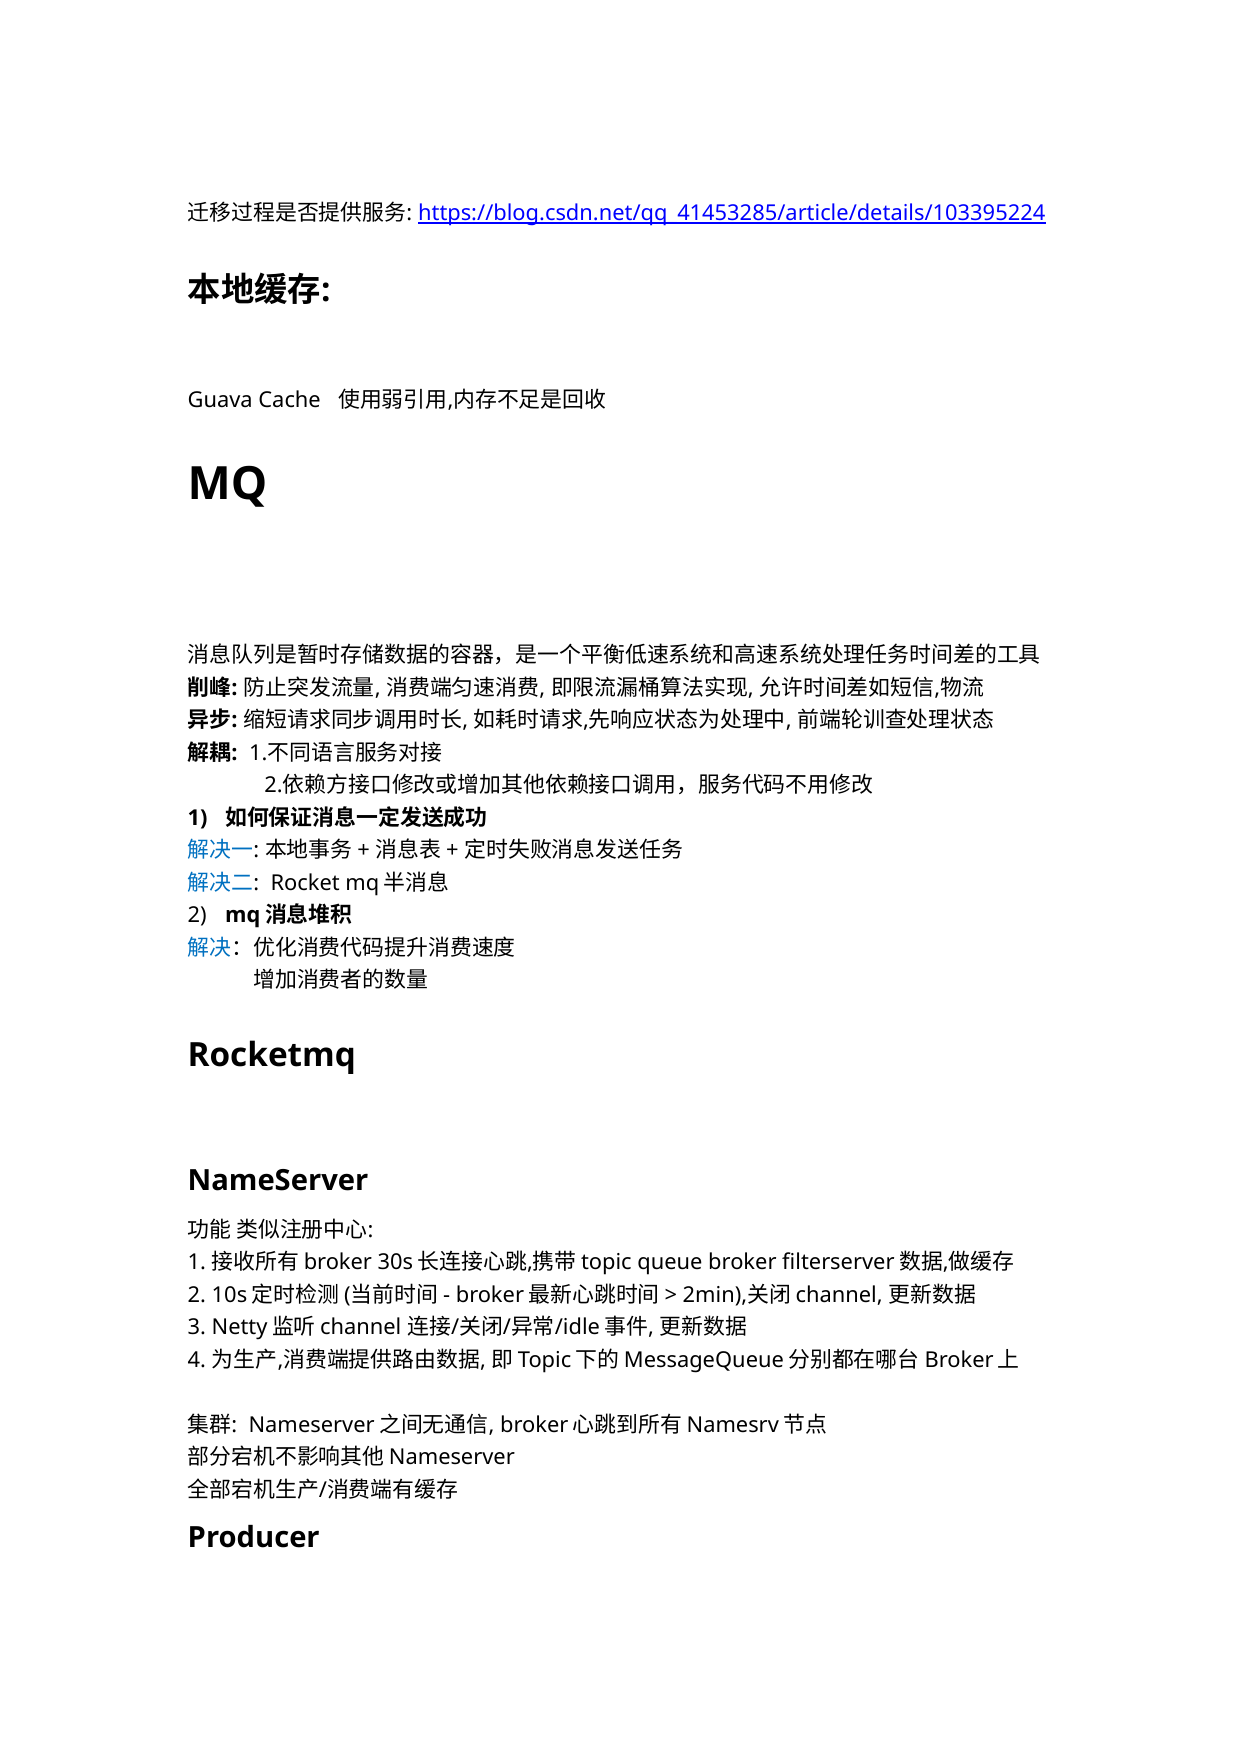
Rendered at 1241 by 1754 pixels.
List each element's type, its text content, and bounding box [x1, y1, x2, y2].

text NameServer [187, 1146, 1053, 1211]
text 4. 为生产,消费端提供路由数据, 即Topic下的MessageQueue分别都在哪台 Broker上 [187, 1341, 1053, 1374]
subtitle MQ [187, 449, 1053, 514]
text 2. 10s定时检测 (当前时间 - broker最新心跳时间 > 2min),关闭channel, 更新数据 [187, 1276, 1053, 1309]
text 3. Netty监听channel 连接/关闭/异常/idle事件, 更新数据 [187, 1309, 1053, 1341]
text 迁移过程是否提供服务: https://blog.csdn.net/qq_41453285/article/details/103395224 [187, 194, 1053, 227]
text 全部宕机生产/消费端有缓存 [187, 1471, 1053, 1504]
text Producer [187, 1504, 1053, 1569]
text 集群: Nameserver之间无通信, broker心跳到所有Namesrv节点 [187, 1406, 1053, 1439]
list 如何保证消息一定发送成功 [187, 799, 1053, 832]
text 解决一: 本地事务 + 消息表 + 定时失败消息发送任务 [187, 832, 1053, 864]
text 解决二: Rocket mq半消息 [187, 864, 1053, 897]
text 1. 接收所有broker 30s长连接心跳,携带topic queue broker filterserver数据,做缓存 [187, 1244, 1053, 1276]
text 异步: 缩短请求同步调用时长, 如耗时请求,先响应状态为处理中, 前端轮训查处理状态 [187, 702, 1053, 734]
list mq消息堆积 [187, 897, 1053, 929]
text 部分宕机不影响其他Nameserver [187, 1439, 1053, 1471]
subtitle 本地缓存: [187, 254, 1053, 319]
text 功能 类似注册中心: [187, 1211, 1053, 1244]
text 2.依赖方接口修改或增加其他依赖接口调用，服务代码不用修改 [187, 767, 1053, 799]
text 增加消费者的数量 [187, 962, 1053, 994]
text 解耦: 1.不同语言服务对接 [187, 734, 1053, 767]
text 消息队列是暂时存储数据的容器，是一个平衡低速系统和高速系统处理任务时间差的工具 [187, 637, 1053, 669]
text Guava Cache 使用弱引用,内存不足是回收 [187, 381, 1053, 414]
subtitle Rocketmq [187, 1021, 1053, 1086]
text 削峰: 防止突发流量, 消费端匀速消费, 即限流漏桶算法实现, 允许时间差如短信,物流 [187, 669, 1053, 702]
text 解决：优化消费代码提升消费速度 [187, 929, 1053, 962]
